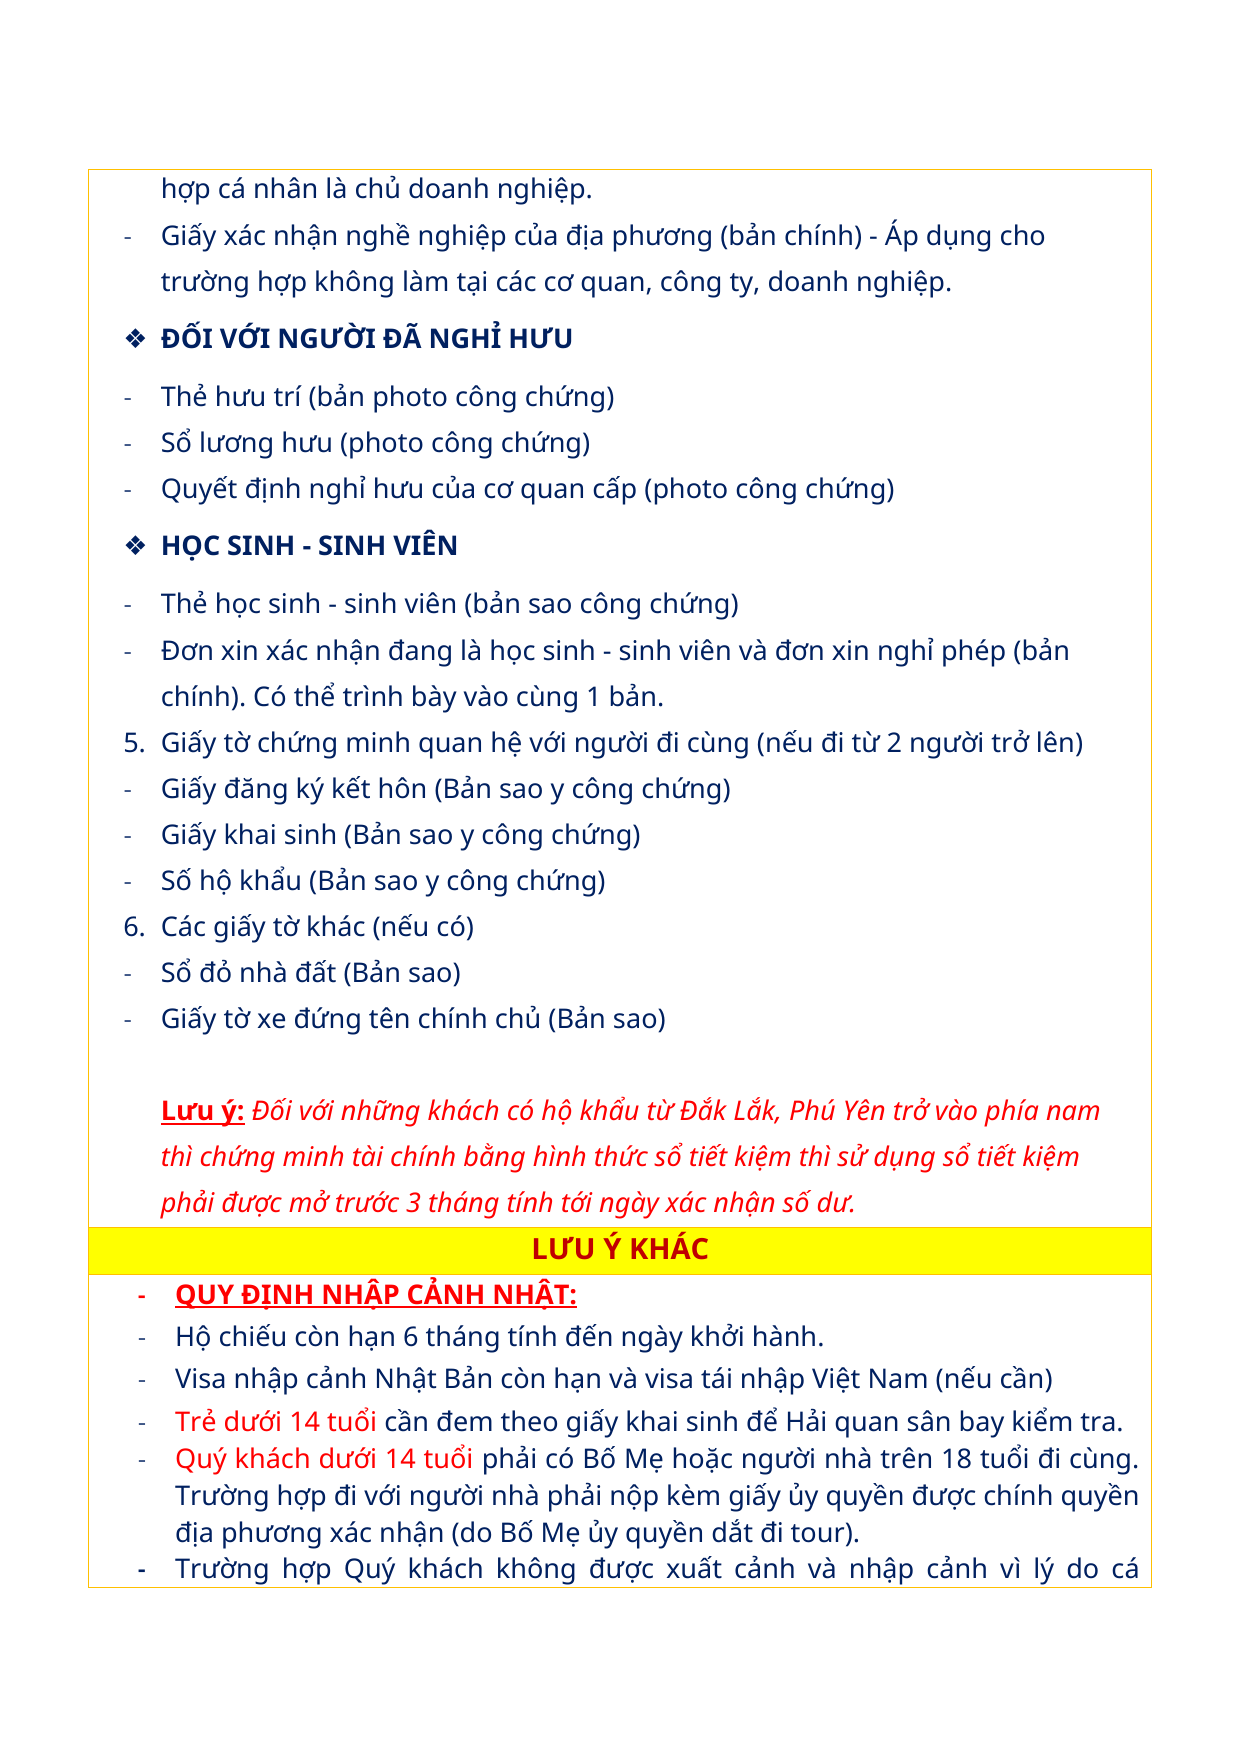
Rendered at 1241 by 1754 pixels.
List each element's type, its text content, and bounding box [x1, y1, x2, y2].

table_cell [89, 170, 1151, 1227]
table_cell LƯU Ý KHÁC [89, 1228, 1151, 1274]
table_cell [89, 1275, 1151, 1587]
